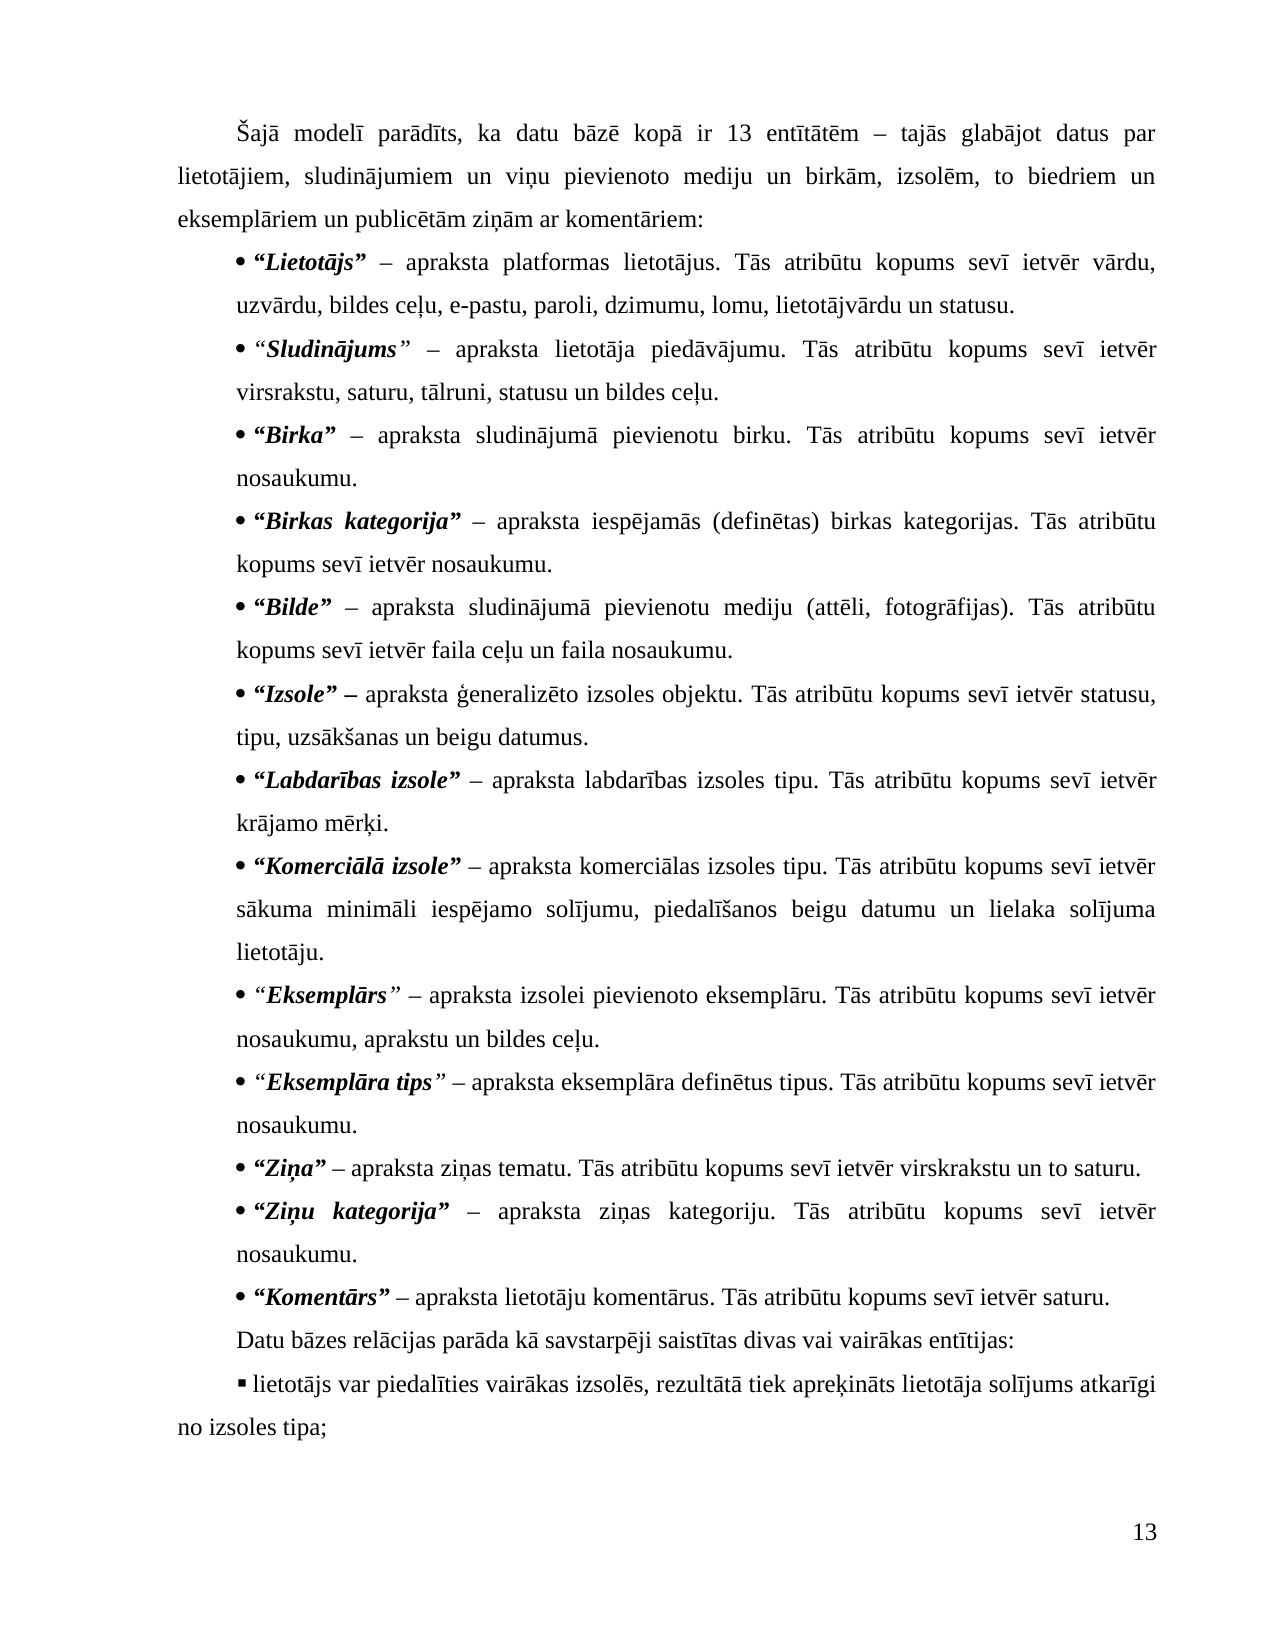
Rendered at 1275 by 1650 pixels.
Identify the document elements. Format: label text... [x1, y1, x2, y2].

list “Eksemplārs” – apraksta izsolei pievienoto eksemplāru. Tās atribūtu kopums sevī ietvēr nosaukumu, aprakstu un bildes ceļu. [236, 981, 1157, 1052]
list lietotājs var piedalīties vairākas izsolēs, rezultātā tiek apreķināts lietotāja solījums atkarīgi no izsoles tipa; [177, 1369, 1157, 1441]
list “Izsole” – apraksta ģeneralizēto izsoles objektu. Tās atribūtu kopums sevī ietvēr statusu, tipu, uzsākšanas un beigu datumus. [236, 679, 1157, 751]
list “Komerciālā izsole” – apraksta komerciālas izsoles tipu. Tās atribūtu kopums sevī ietvēr sākuma minimāli iespējamo solījumu, piedalīšanos beigu datumu un lielaka solījuma lietotāju. [236, 851, 1157, 966]
list “Birkas kategorija” – apraksta iespējamās (definētas) birkas kategorijas. Tās atribūtu kopums sevī ietvēr nosaukumu. [236, 506, 1157, 578]
list “Lietotājs” – apraksta platformas lietotājus. Tās atribūtu kopums sevī ietvēr vārdu, uzvārdu, bildes ceļu, e-pastu, paroli, dzimumu, lomu, lietotājvārdu un statusu. [236, 247, 1157, 319]
list “Birka” – apraksta sludinājumā pievienotu birku. Tās atribūtu kopums sevī ietvēr nosaukumu. [236, 420, 1157, 492]
list “Ziņu kategorija” – apraksta ziņas kategoriju. Tās atribūtu kopums sevī ietvēr nosaukumu. [236, 1196, 1157, 1268]
list “Komentārs” – apraksta lietotāju komentārus. Tās atribūtu kopums sevī ietvēr saturu. [236, 1282, 1157, 1311]
list “Eksemplāra tips” – apraksta eksemplāra definētus tipus. Tās atribūtu kopums sevī ietvēr nosaukumu. [236, 1067, 1157, 1139]
list “Bilde” – apraksta sludinājumā pievienotu mediju (attēli, fotogrāfijas). Tās atribūtu kopums sevī ietvēr faila ceļu un faila nosaukumu. [236, 592, 1157, 664]
text Datu bāzes relācijas parāda kā savstarpēji saistītas divas vai vairākas entītijas: [177, 1326, 1157, 1354]
list “Labdarības izsole” – apraksta labdarības izsoles tipu. Tās atribūtu kopums sevī ietvēr krājamo mērķi. [236, 765, 1157, 837]
list “Sludinājums” – apraksta lietotāja piedāvājumu. Tās atribūtu kopums sevī ietvēr virsrakstu, saturu, tālruni, statusu un bildes ceļu. [236, 334, 1157, 406]
list “Ziņa” – apraksta ziņas tematu. Tās atribūtu kopums sevī ietvēr virskrakstu un to saturu. [236, 1153, 1157, 1182]
text Šajā modelī parādīts, ka datu bāzē kopā ir 13 entītātēm – tajās glabājot datus par lietotājiem, sludinājumiem un viņu pievienoto mediju un birkām, izsolēm, to biedriem un eksemplāriem un publicētām ziņām ar komentāriem: [177, 118, 1157, 233]
